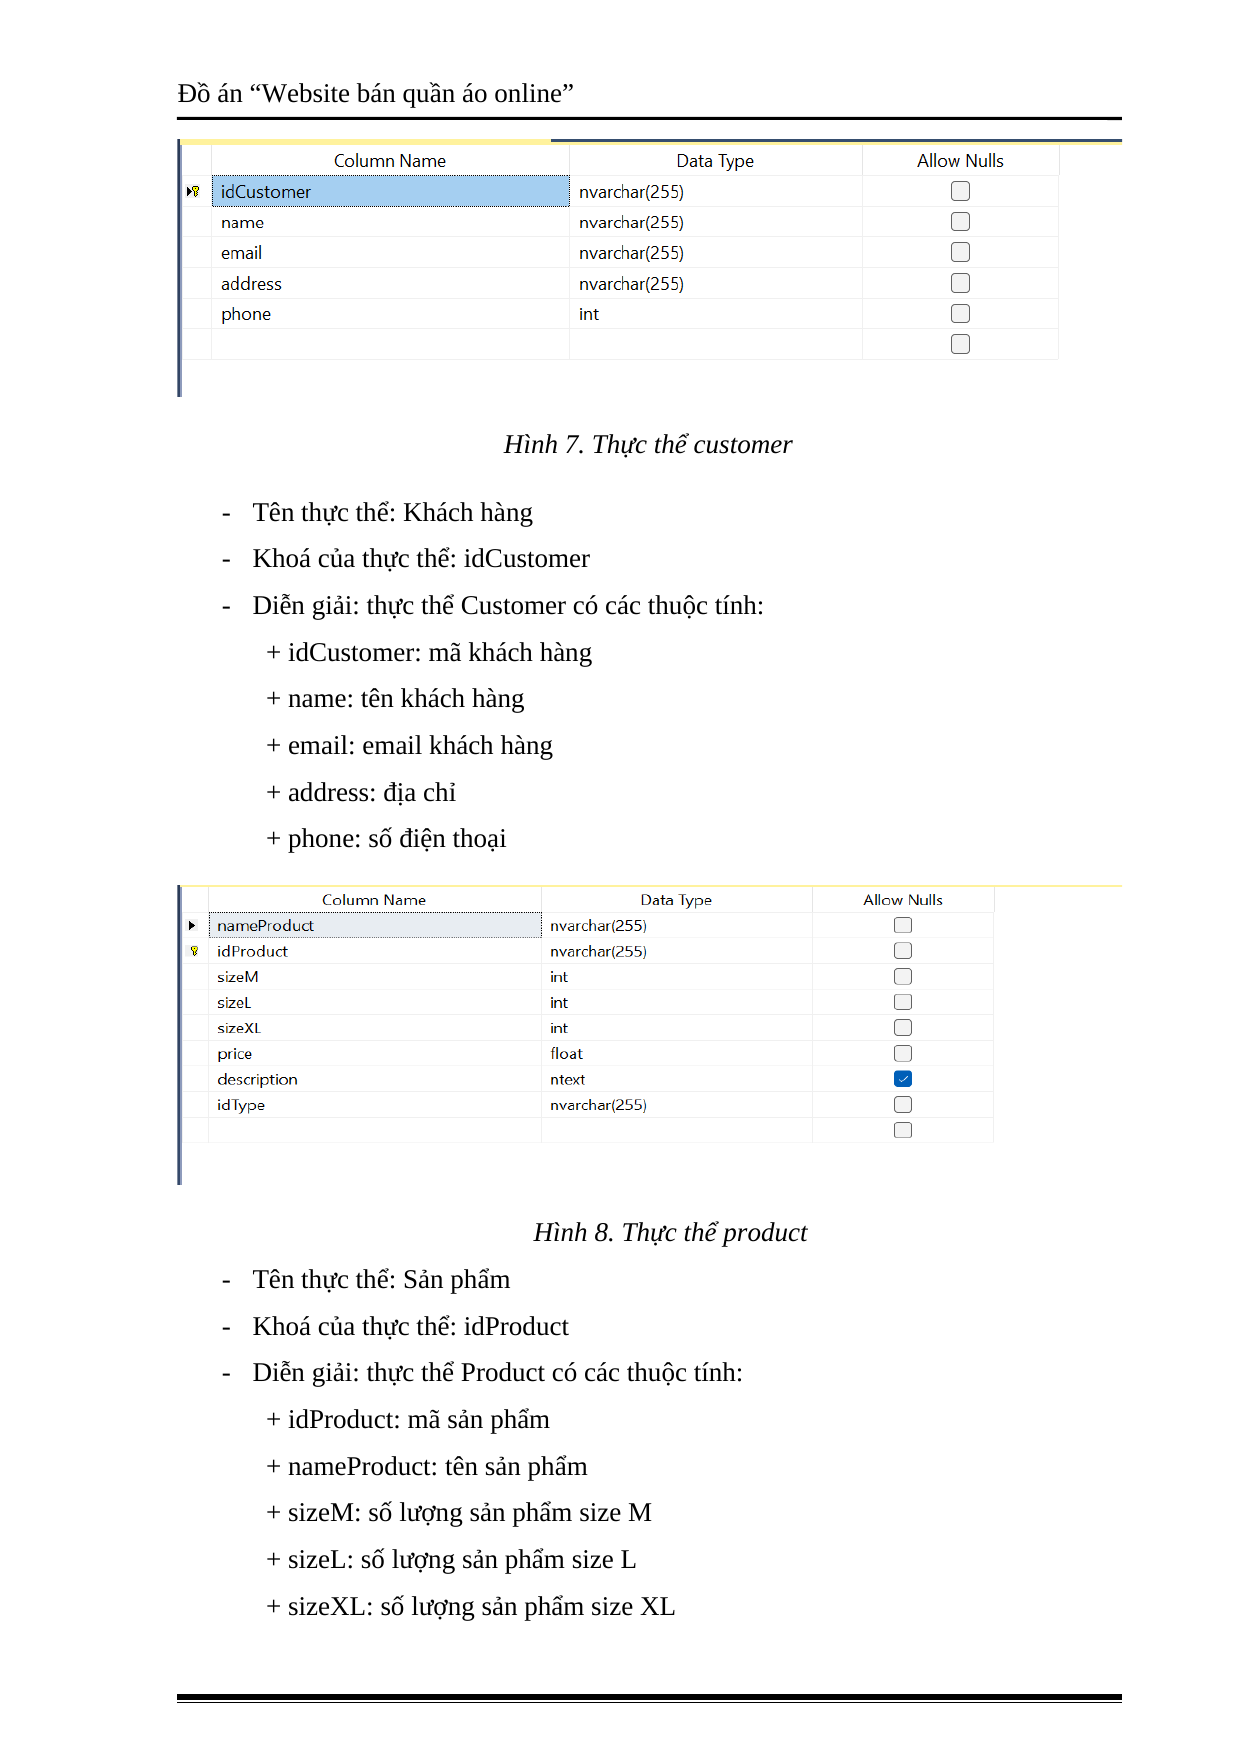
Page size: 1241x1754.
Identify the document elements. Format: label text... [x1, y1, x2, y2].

text + sizeM: số lượng sản phẩm size M [236, 1497, 1122, 1528]
text - Diễn giải: thực thể Product có các thuộc tính: [177, 1357, 1122, 1388]
text - Diễn giải: thực thể Customer có các thuộc tính: [177, 589, 1122, 620]
text + sizeXL: số lượng sản phẩm size XL [236, 1590, 1122, 1621]
text Hình 7. Thực thể customer [177, 428, 1122, 459]
text - Khoá của thực thể: idProduct [177, 1310, 1122, 1341]
text + email: email khách hàng [236, 729, 1122, 760]
text + address: địa chỉ [236, 776, 1122, 807]
text - Khoá của thực thể: idCustomer [177, 542, 1122, 574]
picture [177, 885, 1123, 1185]
text + phone: số điện thoại [236, 822, 1122, 854]
picture [177, 139, 1123, 397]
text + name: tên khách hàng [236, 682, 1122, 714]
text + sizeL: số lượng sản phẩm size L [236, 1543, 1122, 1574]
text - Tên thực thể: Sản phẩm [177, 1263, 1122, 1294]
text - Tên thực thể: Khách hàng [177, 496, 1122, 527]
text + idProduct: mã sản phẩm [236, 1403, 1122, 1434]
text Hình 8. Thực thể product [177, 1217, 1122, 1248]
text + idCustomer: mã khách hàng [236, 636, 1122, 667]
text + nameProduct: tên sản phẩm [236, 1450, 1122, 1481]
